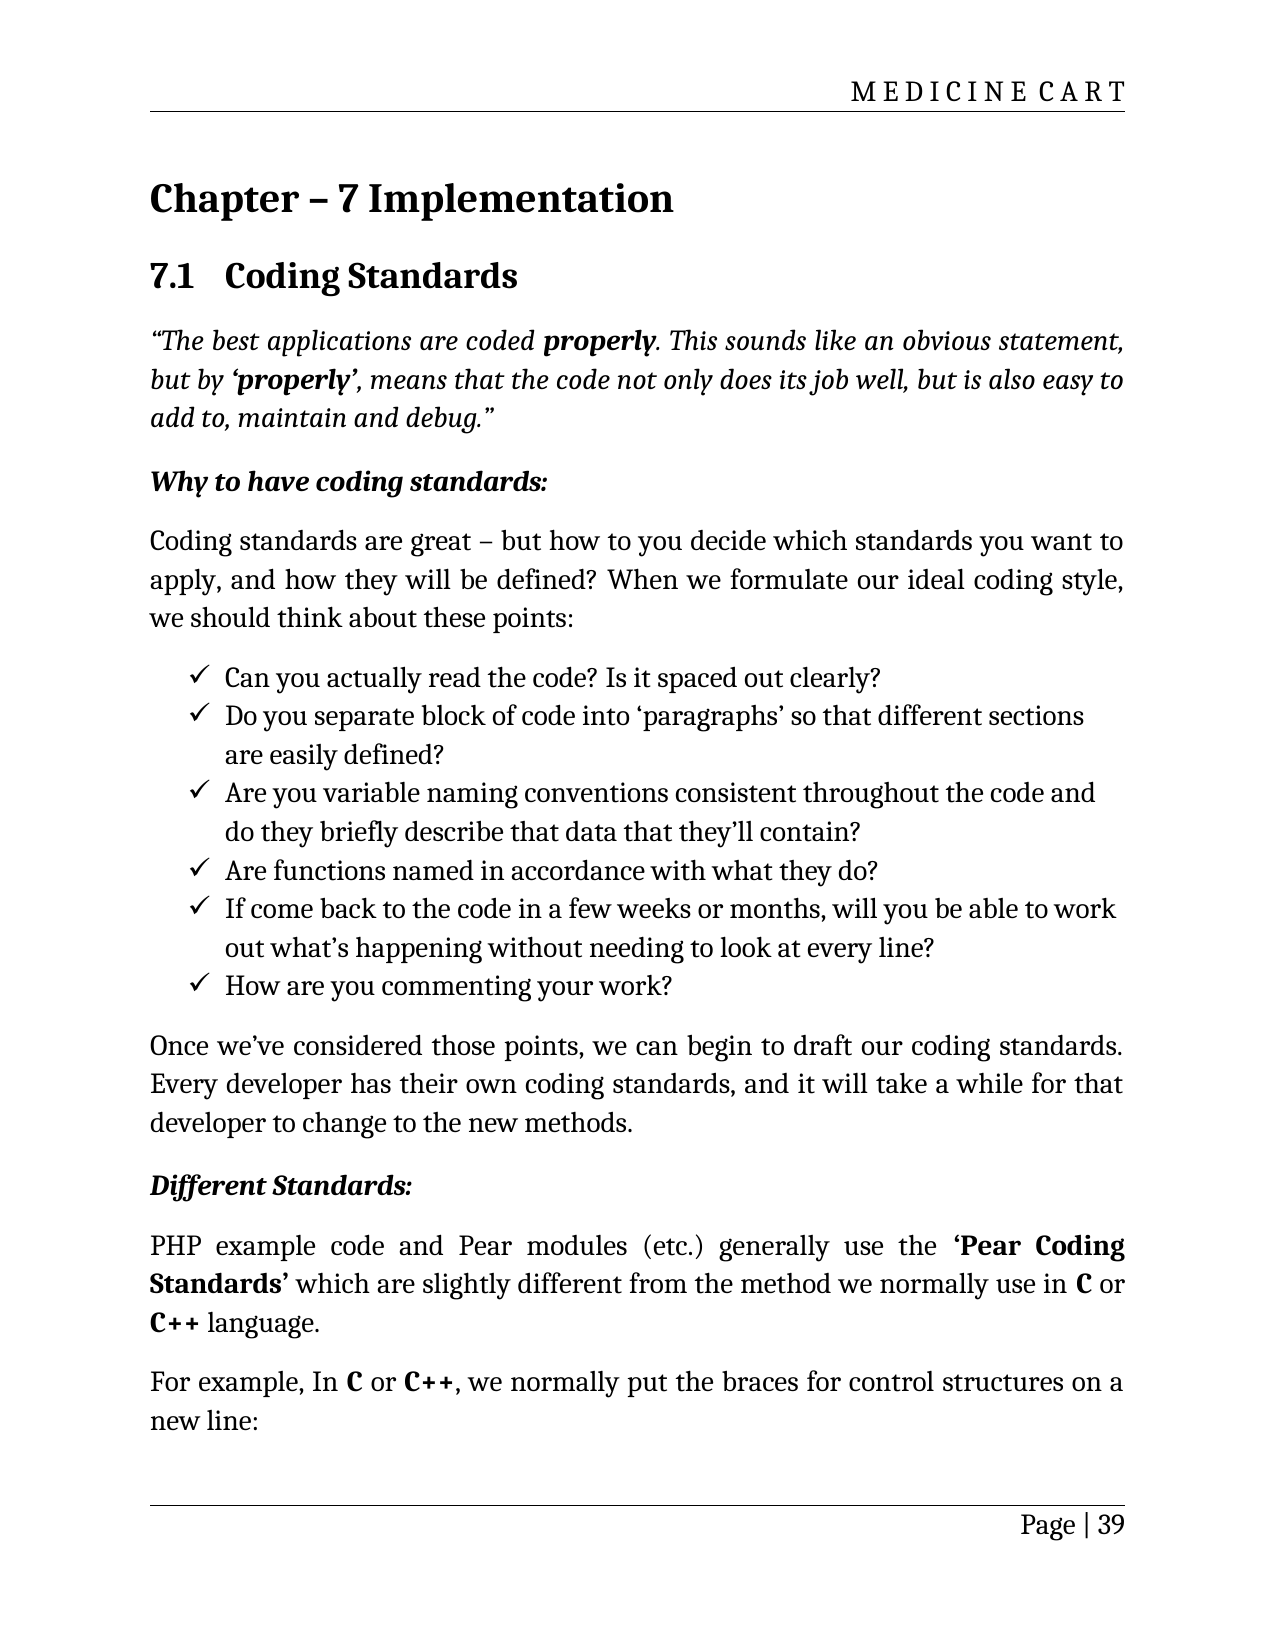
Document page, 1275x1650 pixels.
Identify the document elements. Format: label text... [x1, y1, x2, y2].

subtitle Chapter – 7 Implementation [150, 175, 1125, 223]
text Coding standards are great – but how to you decide which standards you want to apply, and how they will be defined? When we formulate our ideal coding style, we should think about these points: [150, 524, 1125, 635]
list Are you variable naming conventions consistent throughout the code and do they briefly describe that data that they’ll contain? [187, 777, 1125, 849]
subtitle Why to have coding standards: [150, 465, 1125, 499]
text Once we’ve considered those points, we can begin to draft our coding standards. Every developer has their own coding standards, and it will take a while for that developer to change to the new methods. [150, 1029, 1125, 1139]
text “The best applications are coded properly. This sounds like an obvious statement, but by ‘properly’, means that the code not only does its job well, but is also easy to add to, maintain and debug.” [150, 324, 1125, 435]
subtitle 7.1 Coding Standards [150, 255, 1125, 298]
text PHP example code and Pear modules (etc.) generally use the ‘Pear Coding Standards’ which are slightly different from the method we normally use in C or C++ language. [150, 1229, 1125, 1339]
subtitle Different Standards: [150, 1169, 1125, 1203]
list If come back to the code in a few weeks or months, will you be able to work out what’s happening without needing to look at every line? [187, 892, 1125, 964]
list Do you separate block of code into ‘paragraphs’ so that different sections are easily defined? [187, 699, 1125, 772]
text For example, In C or C++, we normally put the braces for control structures on a new line: [150, 1365, 1125, 1437]
list Are functions named in accordance with what they do? [187, 854, 1125, 887]
list Can you actually read the code? Is it spaced out clearly? [187, 661, 1125, 694]
list How are you commenting your work? [187, 969, 1125, 1003]
